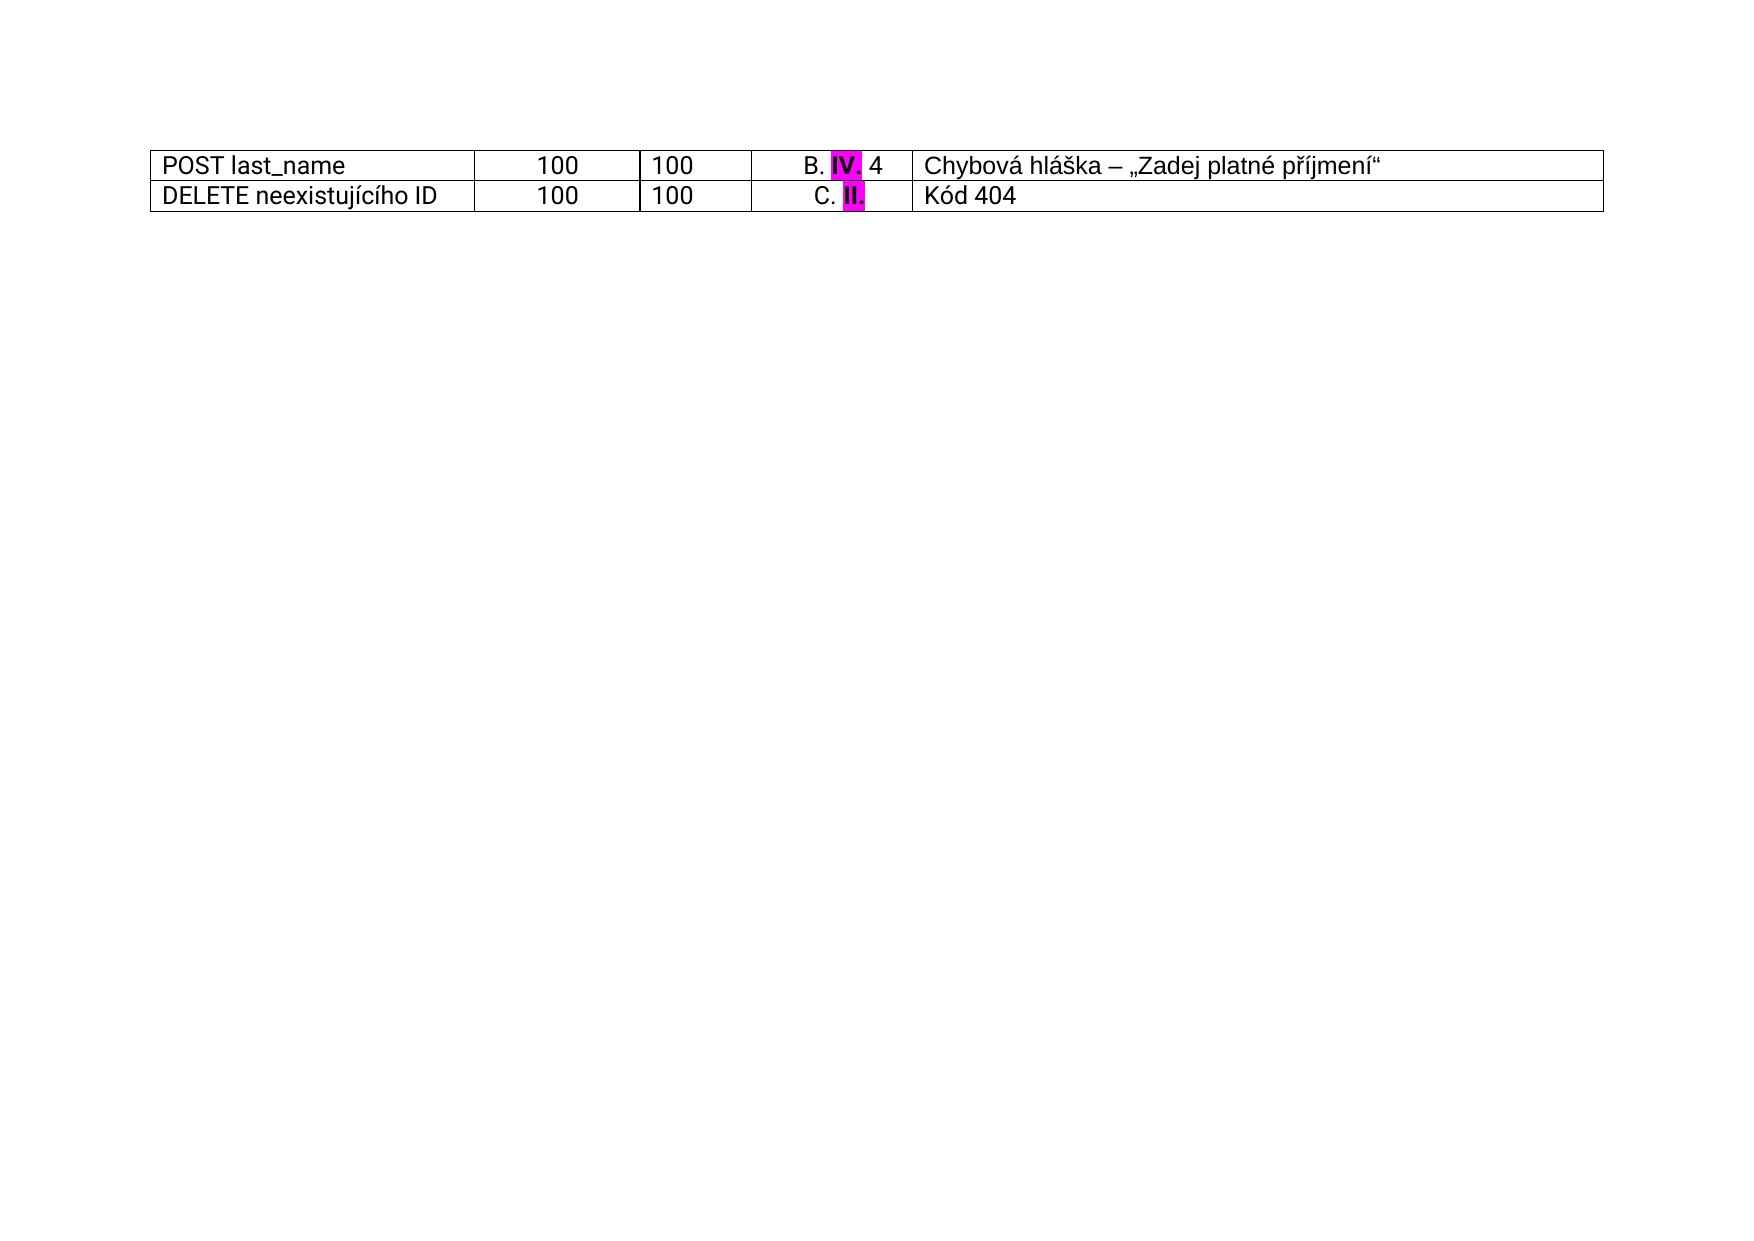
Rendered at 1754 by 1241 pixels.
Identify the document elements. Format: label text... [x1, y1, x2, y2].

table_cell POST last_name [151, 151, 474, 180]
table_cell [913, 151, 1603, 180]
table_cell DELETE neexistujícího ID [151, 181, 474, 211]
table_cell 100 [641, 151, 751, 180]
table_cell B. IV. 4 [752, 151, 831, 180]
table_cell 100 [475, 151, 639, 180]
table_cell 100 [475, 181, 639, 211]
table_cell B. IV. 4 [862, 151, 912, 180]
table_cell 100 [641, 181, 751, 211]
table_cell II. [865, 181, 912, 211]
table_cell II. [752, 181, 843, 211]
table_cell Kód 404 [913, 181, 1603, 211]
